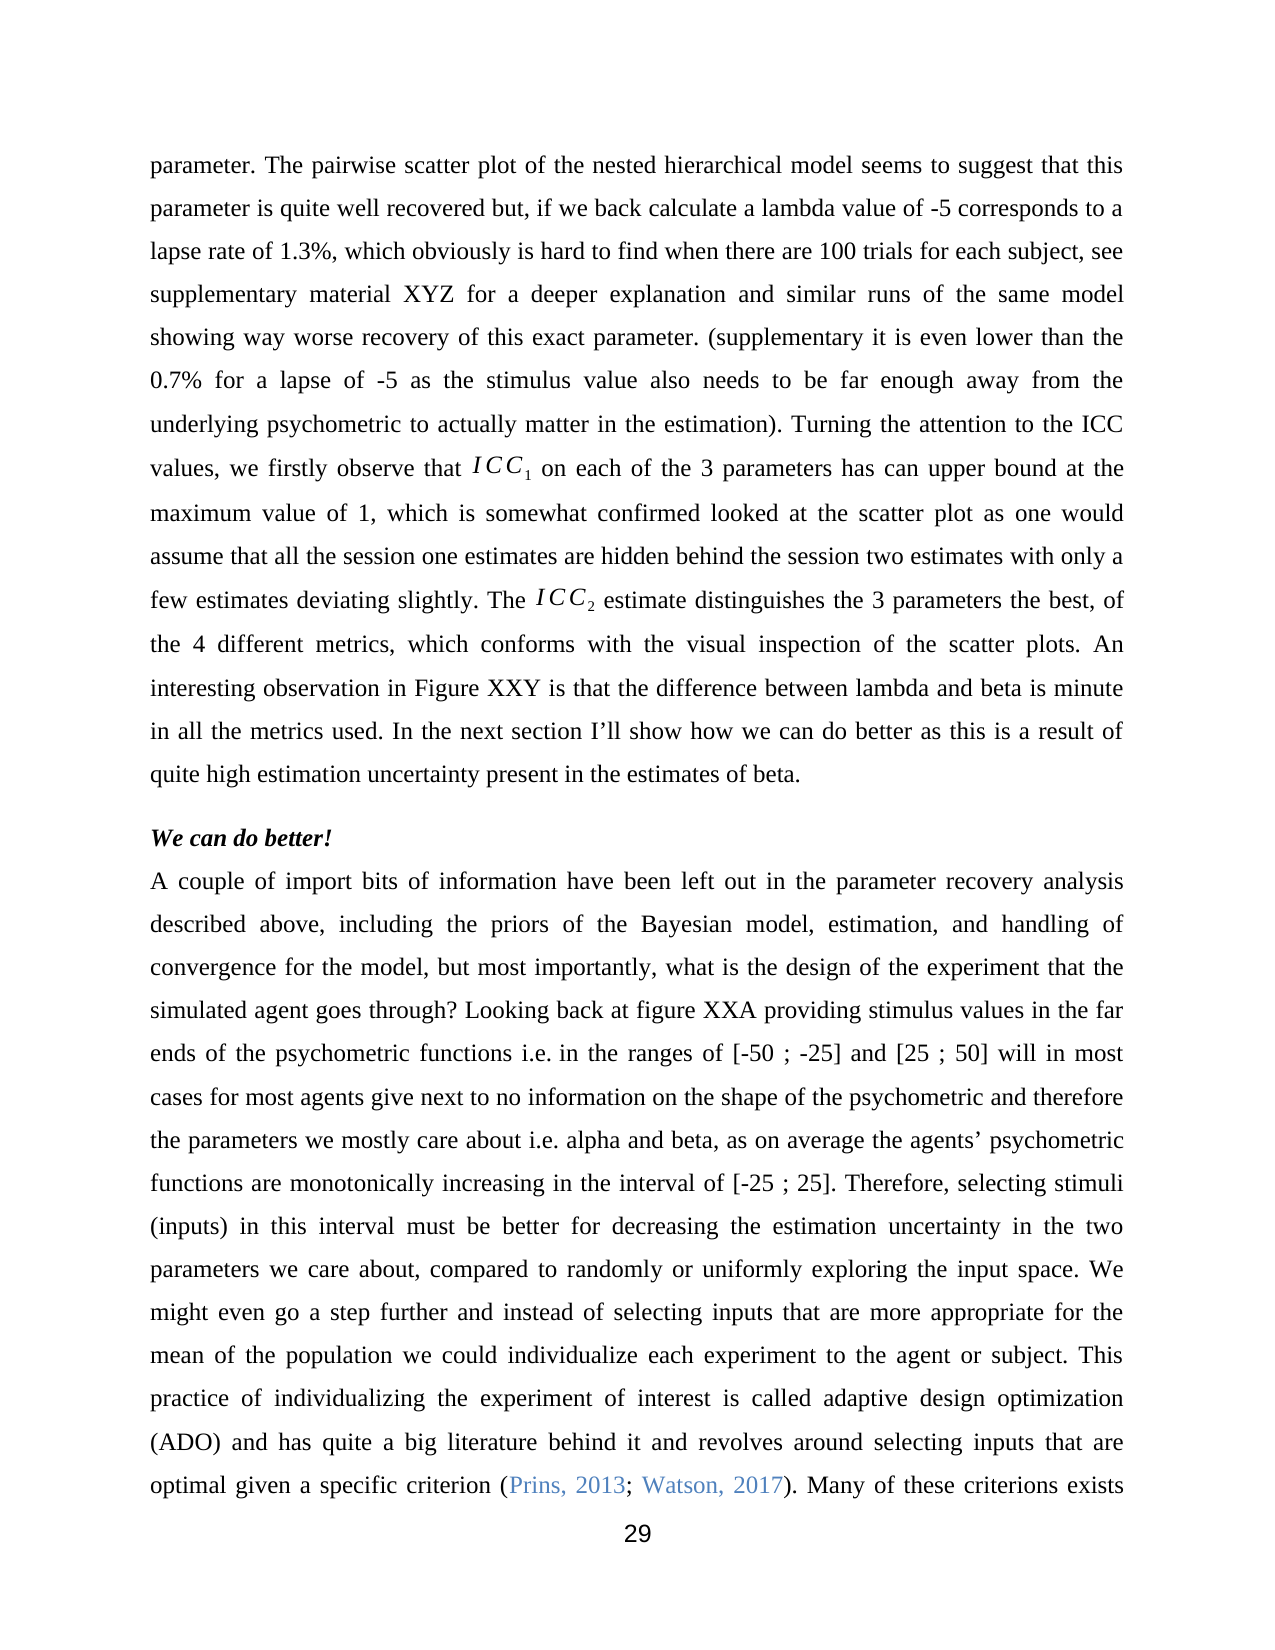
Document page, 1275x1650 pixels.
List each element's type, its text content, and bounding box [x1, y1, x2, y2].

subtitle We can do better! [150, 823, 1125, 852]
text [150, 866, 1125, 1498]
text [150, 150, 1125, 788]
